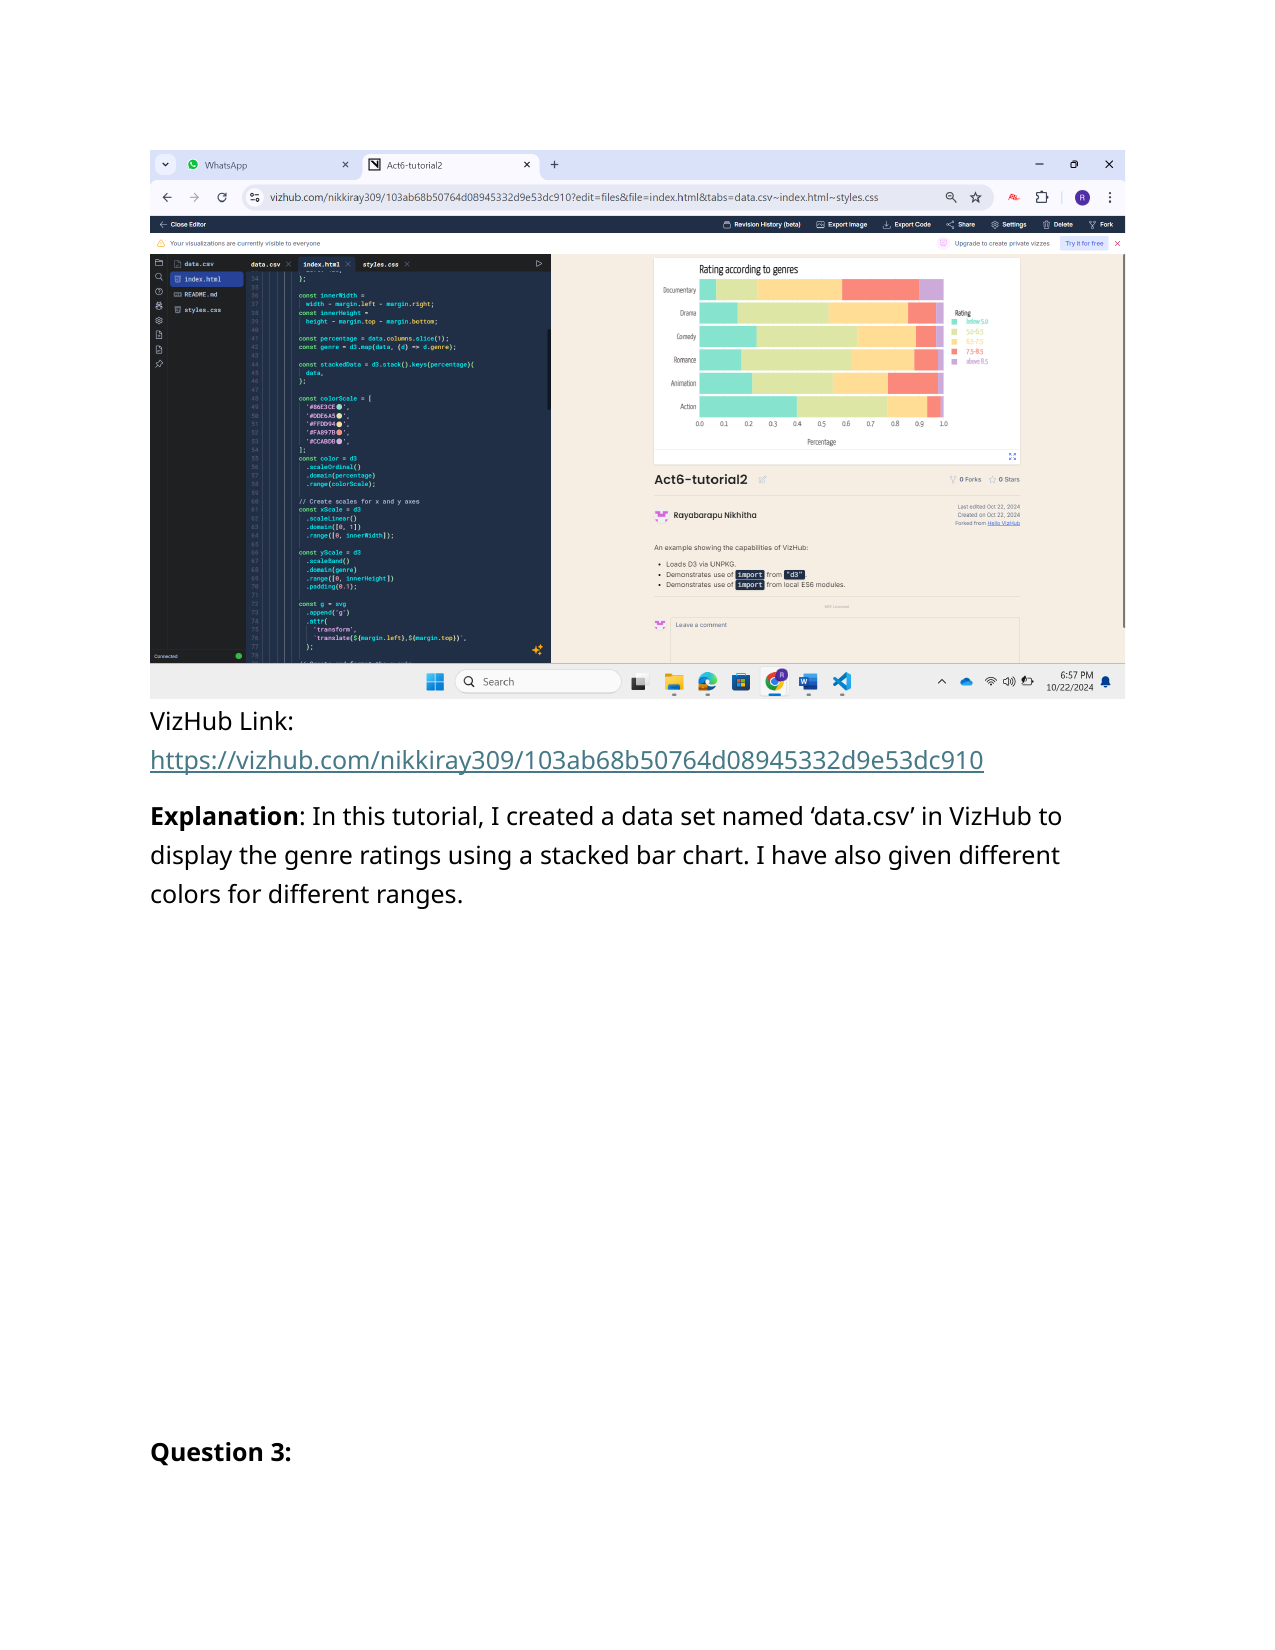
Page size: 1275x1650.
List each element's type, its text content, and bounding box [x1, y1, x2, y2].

picture [150, 150, 1125, 699]
text Question 3: [150, 1435, 1125, 1469]
text VizHub Link: https://vizhub.com/nikkiray309/103ab68b50764d08945332d9e53dc910 [150, 699, 1125, 777]
text Explanation: In this tutorial, I created a data set named ‘data.csv’ in VizHub to display the genre ratings using a stacked bar chart. I have also given different colors for different ranges. [150, 798, 1125, 911]
